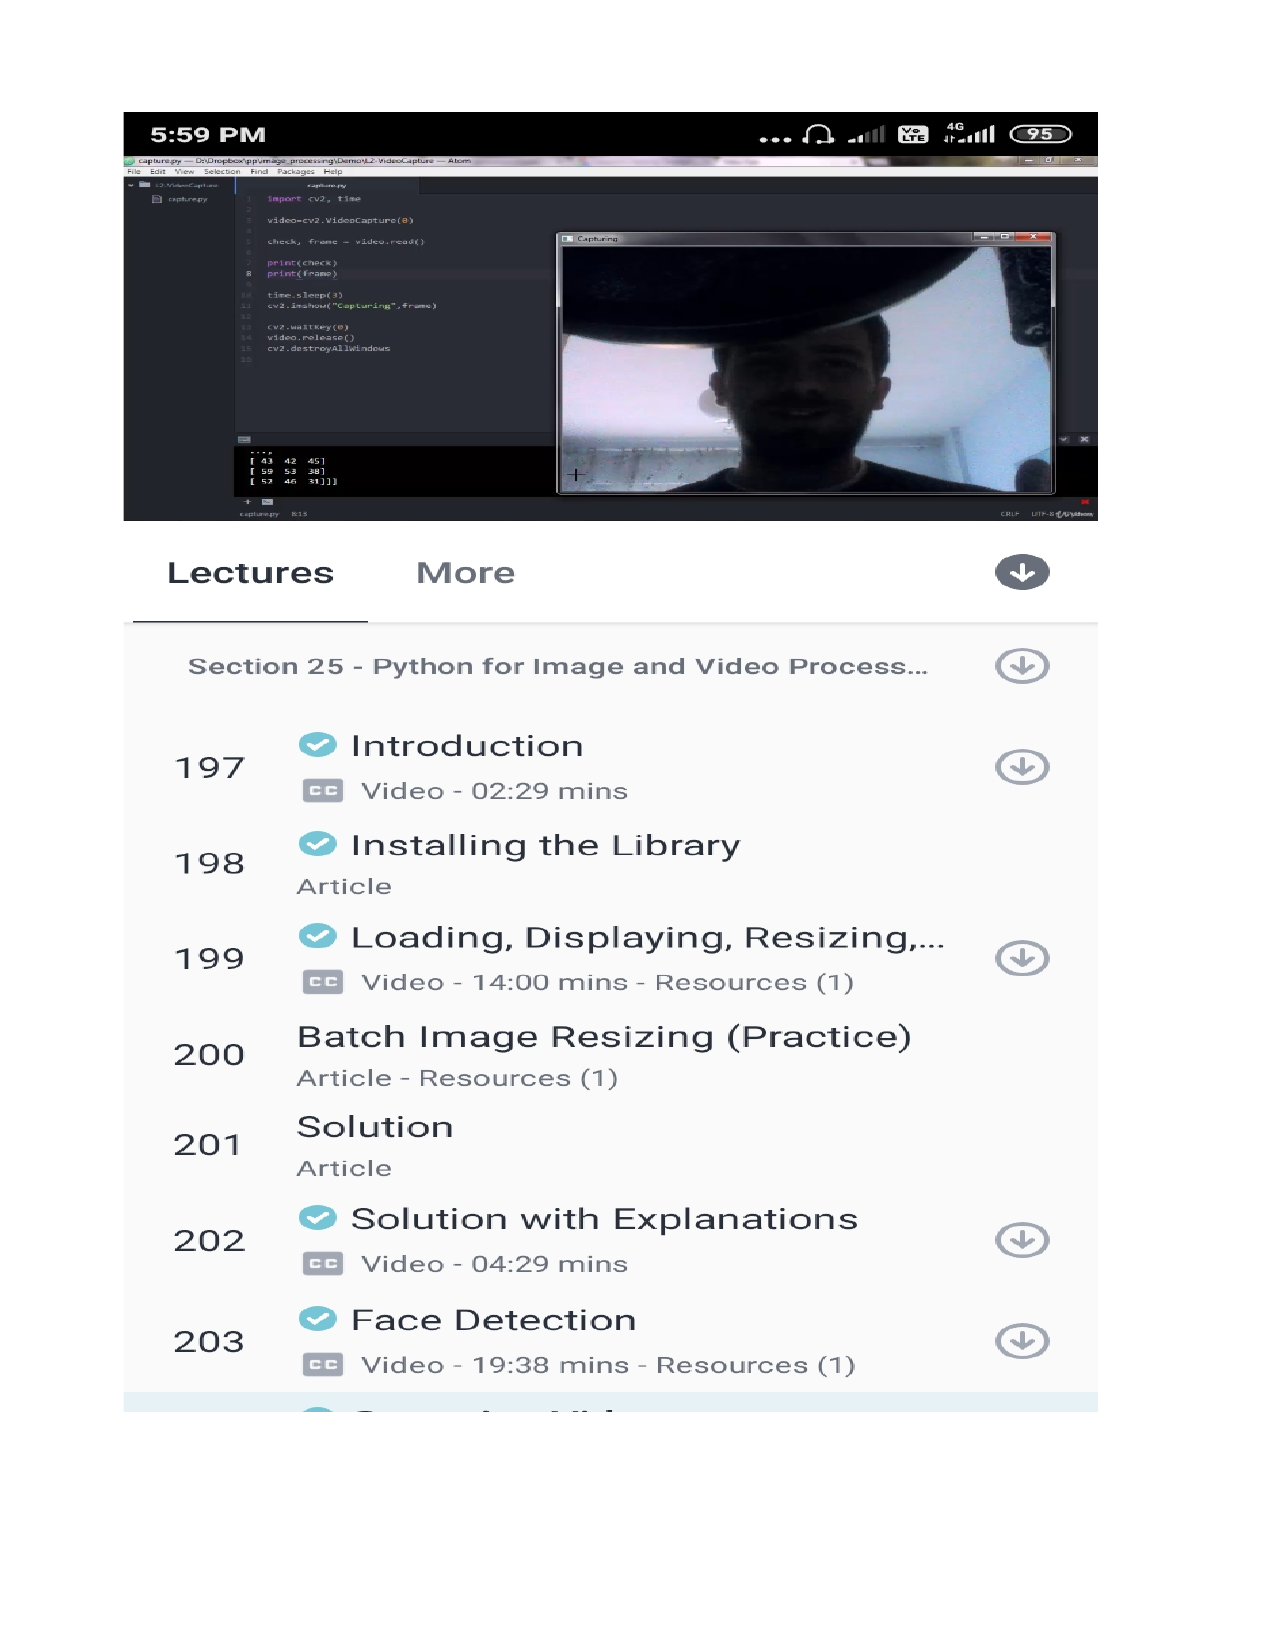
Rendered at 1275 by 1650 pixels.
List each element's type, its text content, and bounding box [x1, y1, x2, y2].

table_cell Image of session [113, 113, 1185, 1530]
picture [123, 112, 1098, 1412]
